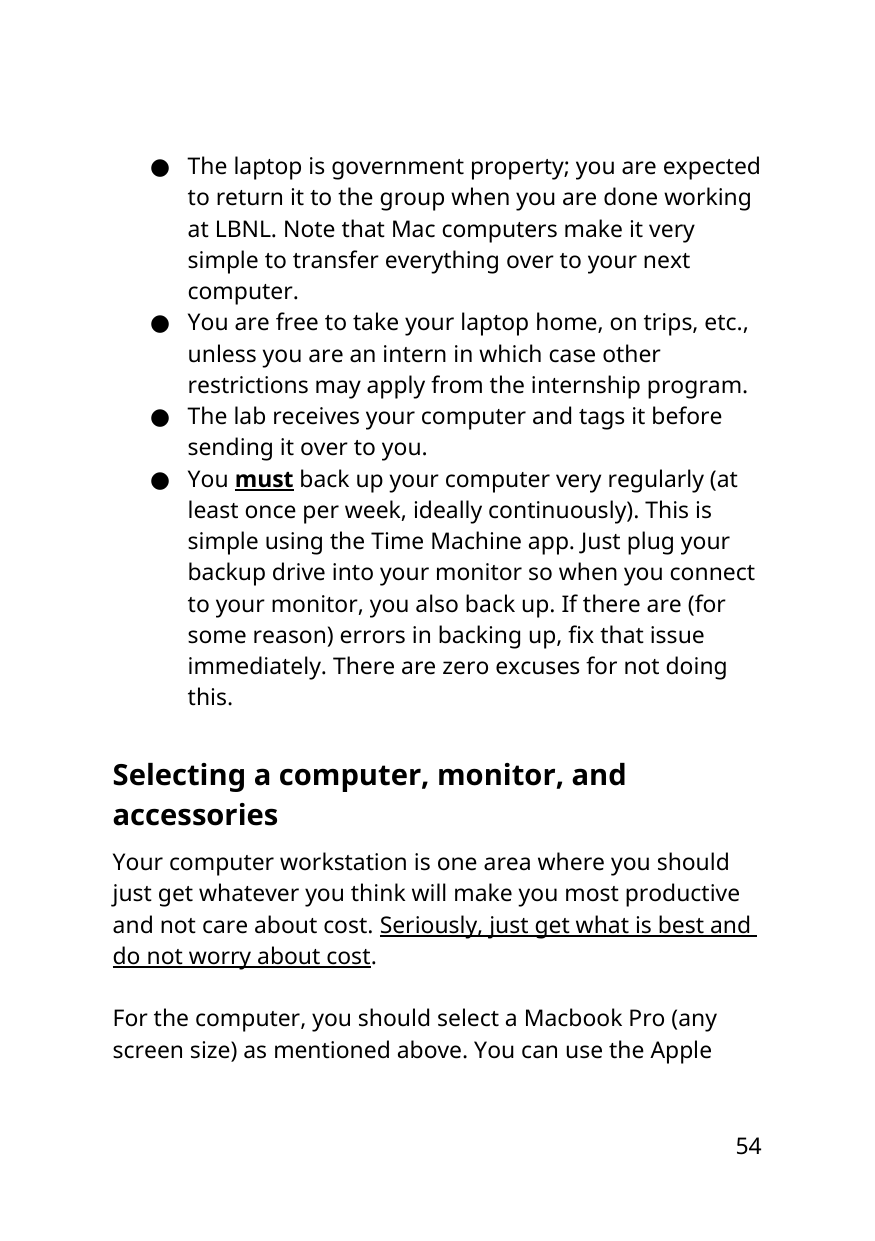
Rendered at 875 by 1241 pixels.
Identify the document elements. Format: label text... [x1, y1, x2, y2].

list You are free to take your laptop home, on trips, etc., unless you are an intern in which case other restrictions may apply from the internship program. [150, 306, 762, 400]
list The laptop is government property; you are expected to return it to the group when you are done working at LBNL. Note that Mac computers make it very simple to transfer everything over to your next computer. [150, 150, 762, 306]
list The lab receives your computer and tags it before sending it over to you. [150, 400, 762, 462]
list You must back up your computer very regularly (at least once per week, ideally continuously). This is simple using the Time Machine app. Just plug your backup drive into your monitor so when you connect to your monitor, you also back up. If there are (for some reason) errors in backing up, fix that issue immediately. There are zero excuses for not doing this. [150, 462, 762, 712]
subtitle Selecting a computer, monitor, and accessories [112, 754, 762, 833]
text Your computer workstation is one area where you should just get whatever you think will make you most productive and not care about cost. Seriously, just get what is best and do not worry about cost. [112, 846, 762, 971]
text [112, 1002, 762, 1065]
